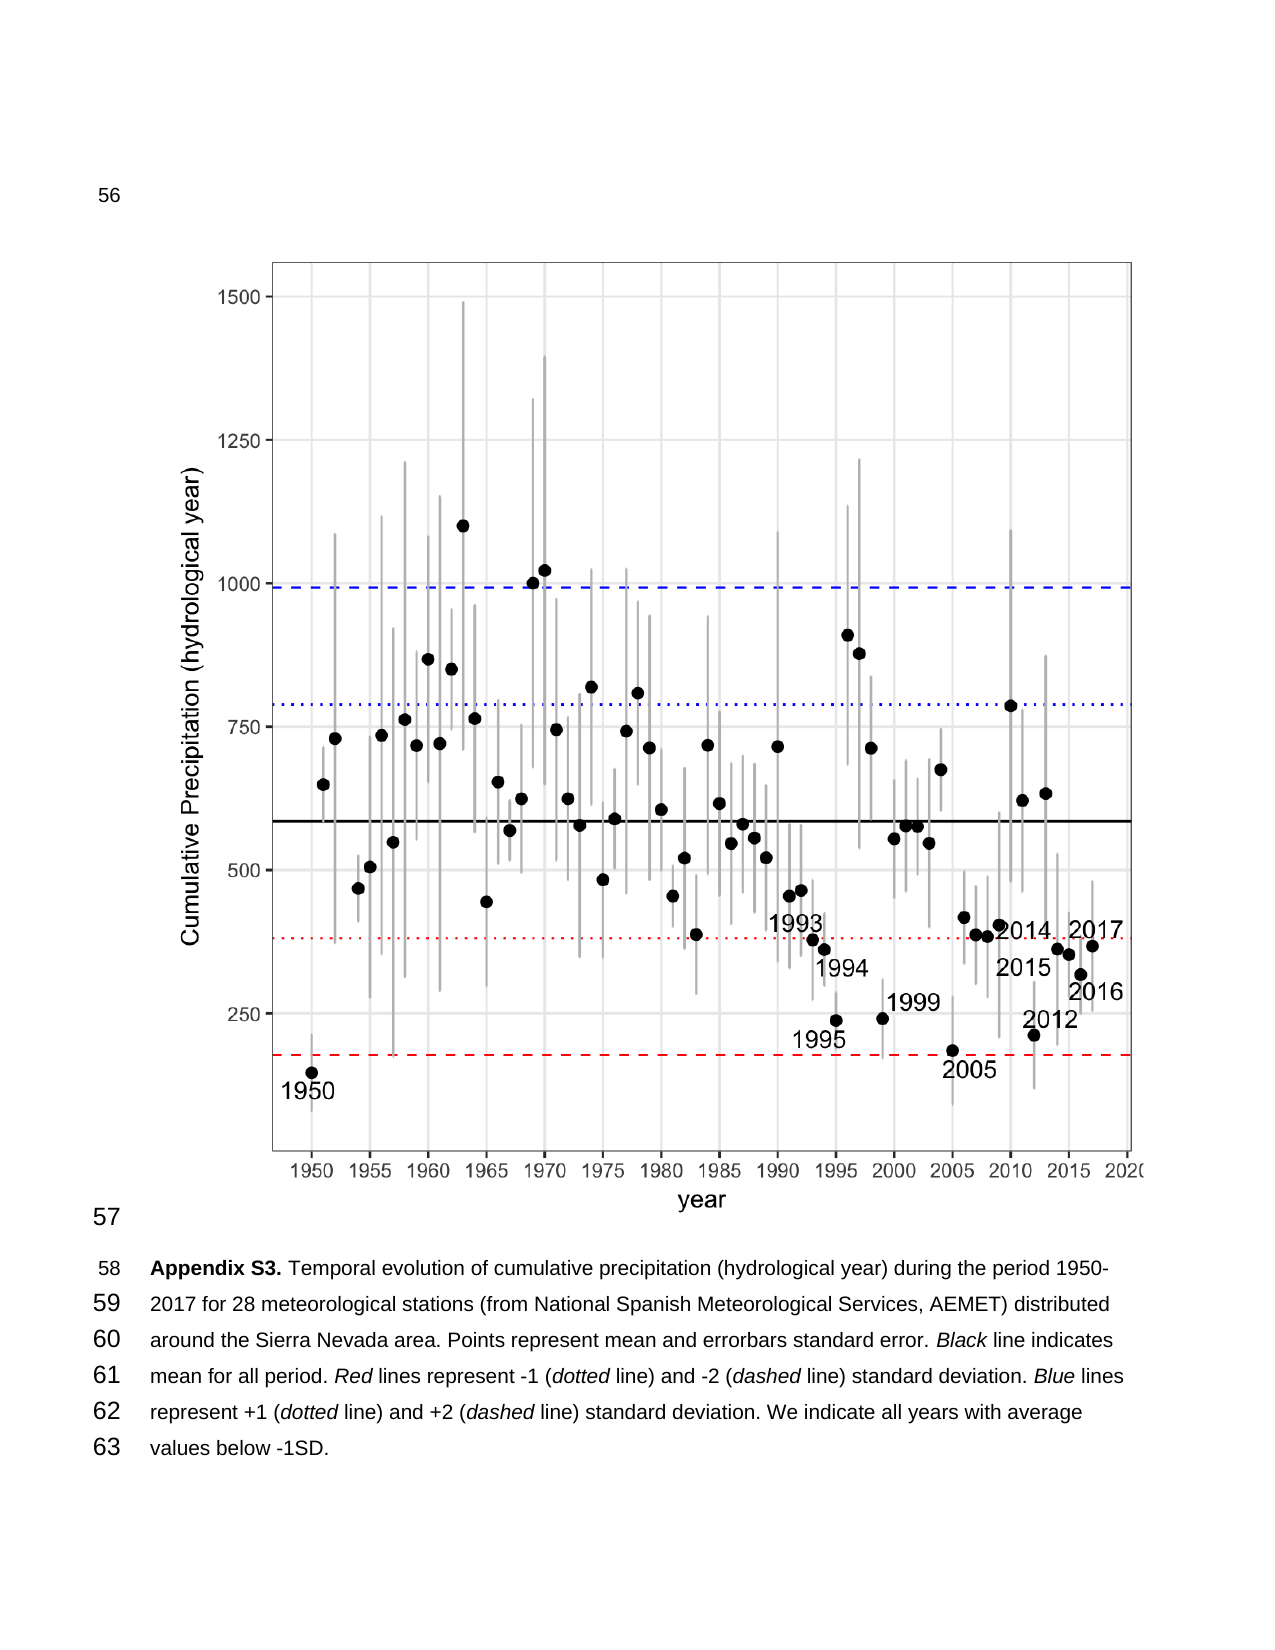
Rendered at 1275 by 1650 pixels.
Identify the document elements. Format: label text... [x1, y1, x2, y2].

text Appendix S3. Temporal evolution of cumulative precipitation (hydrological year) during the period 1950-2017 for 28 meteorological stations (from National Spanish Meteorological Services, AEMET) distributed around the Sierra Nevada area. Points represent mean and errorbars standard error. Black line indicates mean for all period. Red lines represent -1 (dotted line) and -2 (dashed line) standard deviation. Blue lines represent +1 (dotted line) and +2 (dashed line) standard deviation. We indicate all years with average values below -1SD. [150, 1256, 1125, 1459]
picture [168, 250, 1144, 1225]
